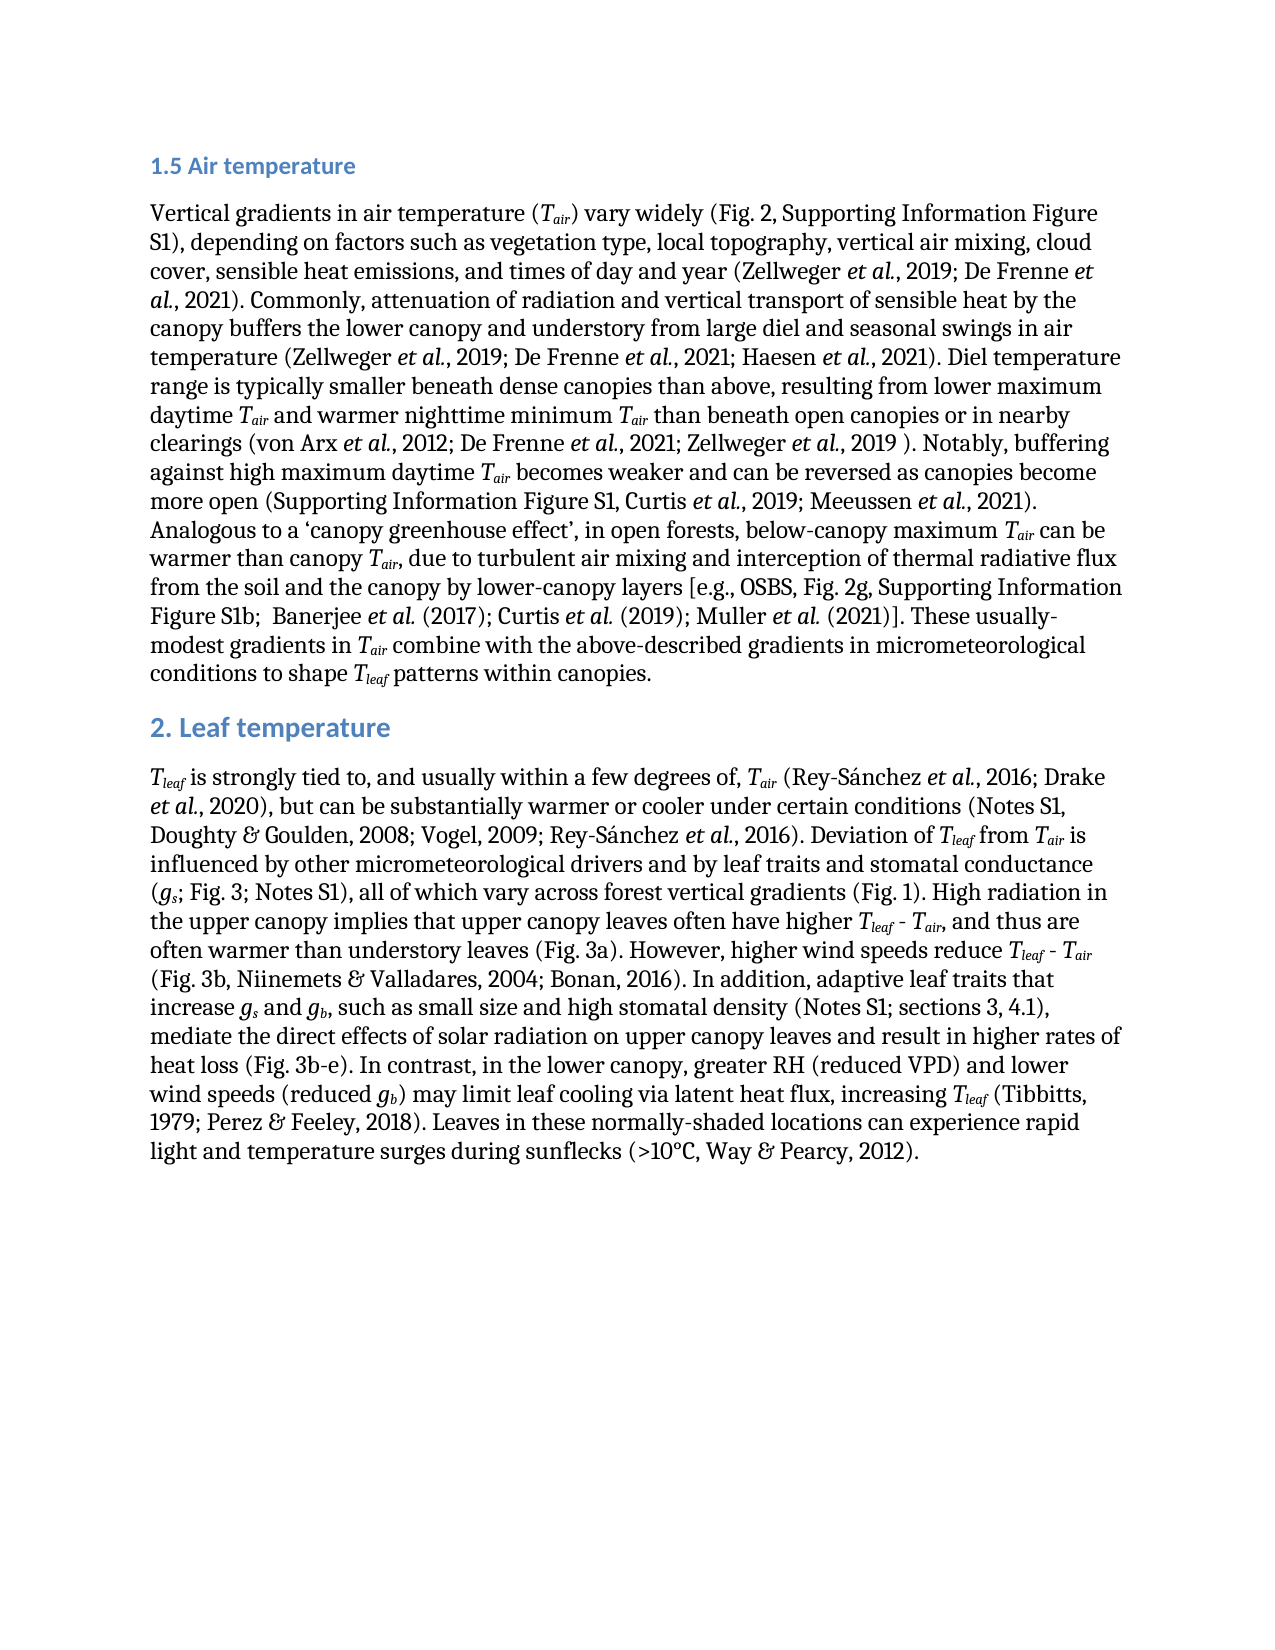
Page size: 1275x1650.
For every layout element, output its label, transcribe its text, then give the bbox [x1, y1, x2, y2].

text Tleaf is strongly tied to, and usually within a few degrees of, Tair (Rey-Sánchez et al., 2016; Drake et al., 2020), but can be substantially warmer or cooler under certain conditions (Notes S1, Doughty & Goulden, 2008; Vogel, 2009; Rey-Sánchez et al., 2016). Deviation of Tleaf from Tair is influenced by other micrometeorological drivers and by leaf traits and stomatal conductance (gs; Fig. 3; Notes S1), all of which vary across forest vertical gradients (Fig. 1). High radiation in the upper canopy implies that upper canopy leaves often have higher Tleaf - Tair, and thus are often warmer than understory leaves (Fig. 3a). However, higher wind speeds reduce Tleaf - Tair (Fig. 3b, Niinemets & Valladares, 2004; Bonan, 2016). In addition, adaptive leaf traits that increase gs and gb, such as small size and high stomatal density (Notes S1; sections 3, 4.1), mediate the direct effects of solar radiation on upper canopy leaves and result in higher rates of heat loss (Fig. 3b-e). In contrast, in the lower canopy, greater RH (reduced VPD) and lower wind speeds (reduced gb) may limit leaf cooling via latent heat flux, increasing Tleaf (Tibbitts, 1979; Perez & Feeley, 2018). Leaves in these normally-shaded locations can experience rapid light and temperature surges during sunflecks (>10°C, Way & Pearcy, 2012). [150, 763, 1125, 1166]
subtitle 1.5 Air temperature [150, 150, 1125, 181]
subtitle 2. Leaf temperature [150, 709, 1125, 744]
text Vertical gradients in air temperature (Tair) vary widely (Fig. 2, Supporting Information Figure S1), depending on factors such as vegetation type, local topography, vertical air mixing, cloud cover, sensible heat emissions, and times of day and year (Zellweger et al., 2019; De Frenne et al., 2021). Commonly, attenuation of radiation and vertical transport of sensible heat by the canopy buffers the lower canopy and understory from large diel and seasonal swings in air temperature (Zellweger et al., 2019; De Frenne et al., 2021; Haesen et al., 2021). Diel temperature range is typically smaller beneath dense canopies than above, resulting from lower maximum daytime Tair and warmer nighttime minimum Tair than beneath open canopies or in nearby clearings (von Arx et al., 2012; De Frenne et al., 2021; Zellweger et al., 2019 ). Notably, buffering against high maximum daytime Tair becomes weaker and can be reversed as canopies become more open (Supporting Information Figure S1, Curtis et al., 2019; Meeussen et al., 2021). Analogous to a ‘canopy greenhouse effect’, in open forests, below-canopy maximum Tair can be warmer than canopy Tair, due to turbulent air mixing and interception of thermal radiative flux from the soil and the canopy by lower-canopy layers [e.g., OSBS, Fig. 2g, Supporting Information Figure S1b; Banerjee et al. (2017); Curtis et al. (2019); Muller et al. (2021)]. These usually-modest gradients in Tair combine with the above-described gradients in micrometeorological conditions to shape Tleaf patterns within canopies. [150, 199, 1125, 688]
